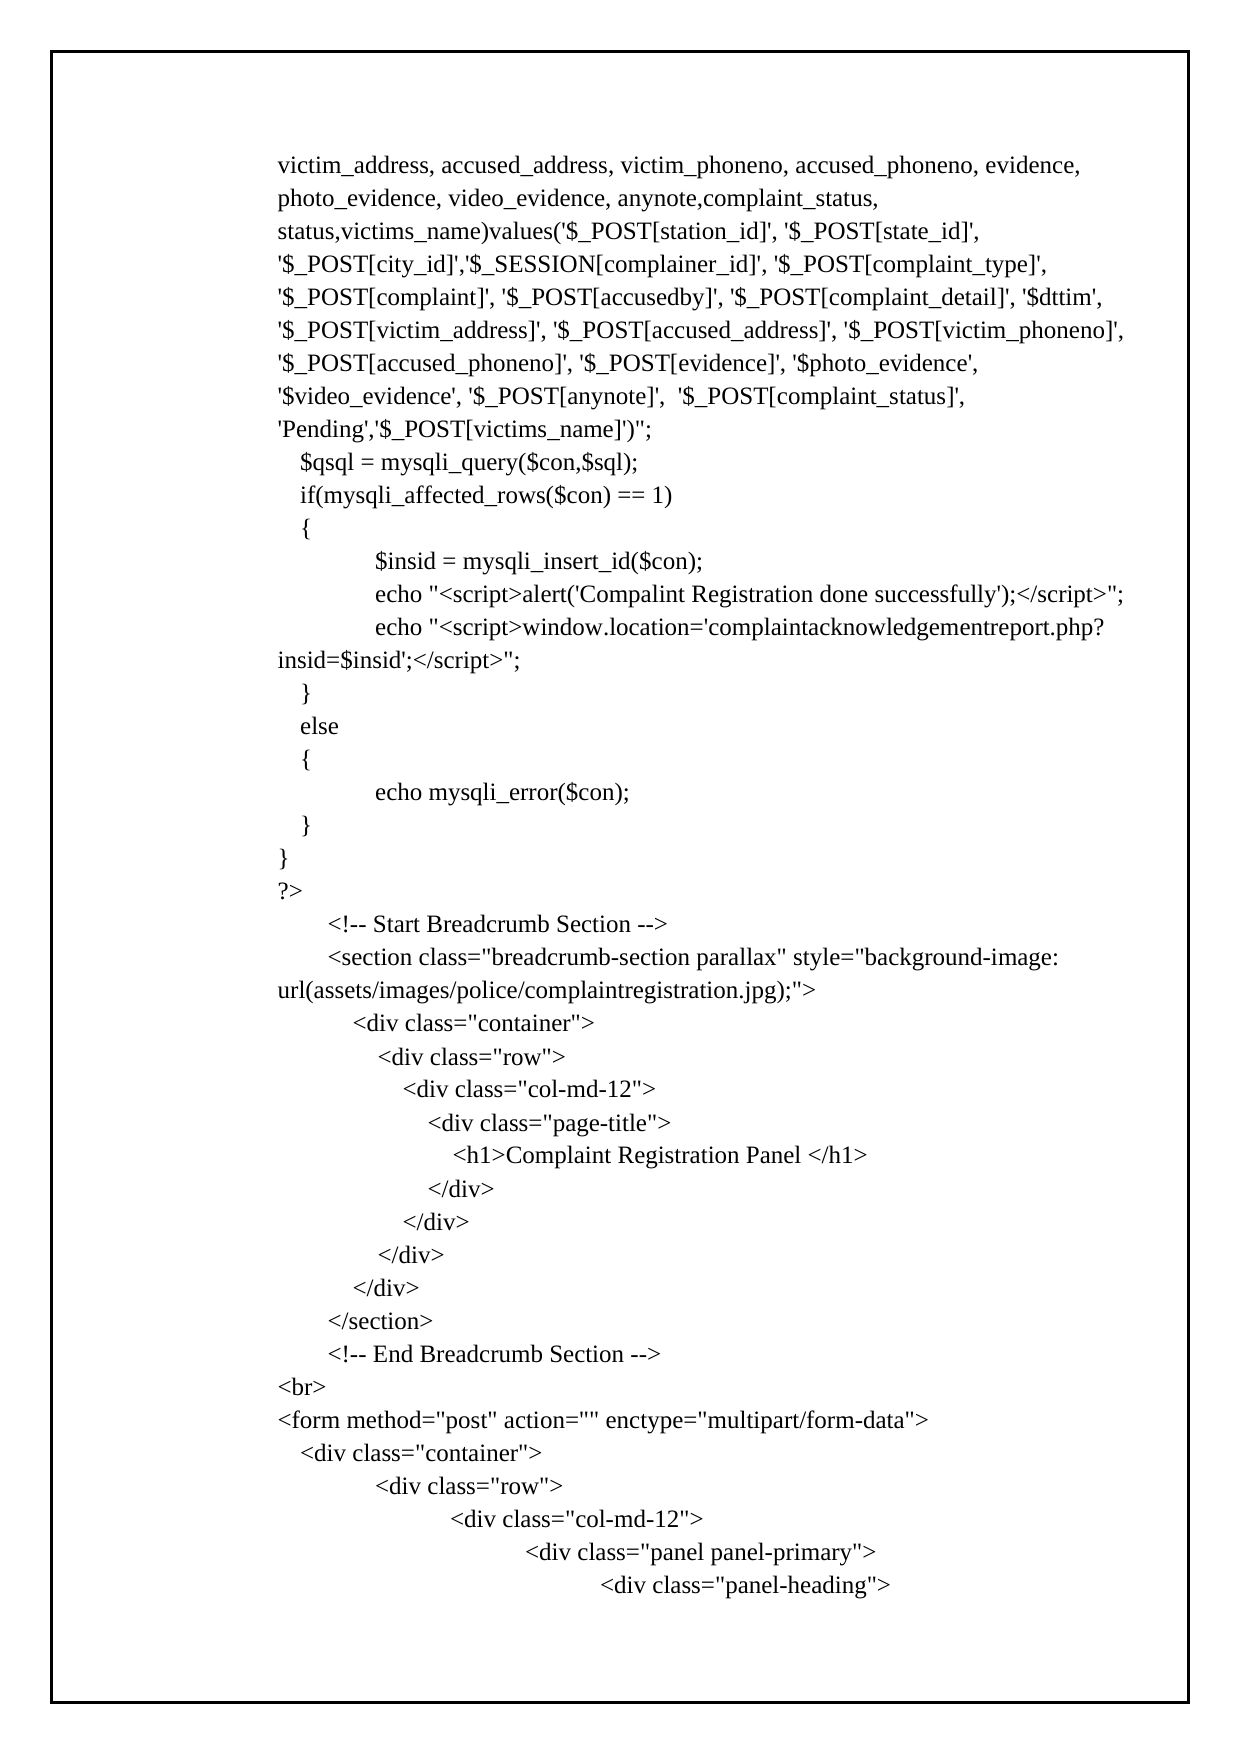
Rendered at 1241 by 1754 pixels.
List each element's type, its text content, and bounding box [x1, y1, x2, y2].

list <div class="col-md-12"> [277, 1504, 1137, 1533]
list <form method="post" action="" enctype="multipart/form-data"> [277, 1405, 1137, 1433]
list ?> [277, 876, 1137, 905]
list <div class="col-md-12"> [277, 1074, 1137, 1103]
list </div> [277, 1273, 1137, 1301]
list { [277, 744, 1137, 773]
list else [277, 711, 1137, 740]
list <div class="page-title"> [277, 1108, 1137, 1136]
list } [277, 810, 1137, 839]
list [277, 150, 1137, 443]
list </div> [277, 1207, 1137, 1235]
list <!-- End Breadcrumb Section --> [277, 1339, 1137, 1367]
list if(mysqli_affected_rows($con) == 1) [277, 480, 1137, 509]
list $qsql = mysqli_query($con,$sql); [277, 447, 1137, 476]
list <br> [277, 1372, 1137, 1401]
list <h1>Complaint Registration Panel </h1> [277, 1141, 1137, 1169]
list } [277, 843, 1137, 872]
list <div class="panel panel-primary"> [277, 1537, 1137, 1566]
list echo "<script>alert('Compalint Registration done successfully');</script>"; [277, 579, 1137, 608]
list </div> [277, 1240, 1137, 1268]
list </section> [277, 1306, 1137, 1334]
list $insid = mysqli_insert_id($con); [277, 546, 1137, 575]
list <!-- Start Breadcrumb Section --> [277, 909, 1137, 938]
list <div class="row"> [277, 1042, 1137, 1070]
list <div class="panel-heading"> [277, 1570, 1137, 1599]
list <div class="container"> [277, 1008, 1137, 1037]
list { [277, 513, 1137, 542]
list } [277, 678, 1137, 707]
list <div class="row"> [277, 1471, 1137, 1499]
list echo mysqli_error($con); [277, 777, 1137, 806]
list </div> [277, 1174, 1137, 1202]
list <div class="container"> [277, 1438, 1137, 1467]
list <section class="breadcrumb-section parallax" style="background-image: url(assets/images/police/complaintregistration.jpg);"> [277, 942, 1137, 1004]
list echo "<script>window.location='complaintacknowledgementreport.php?insid=$insid';</script>"; [277, 612, 1137, 674]
